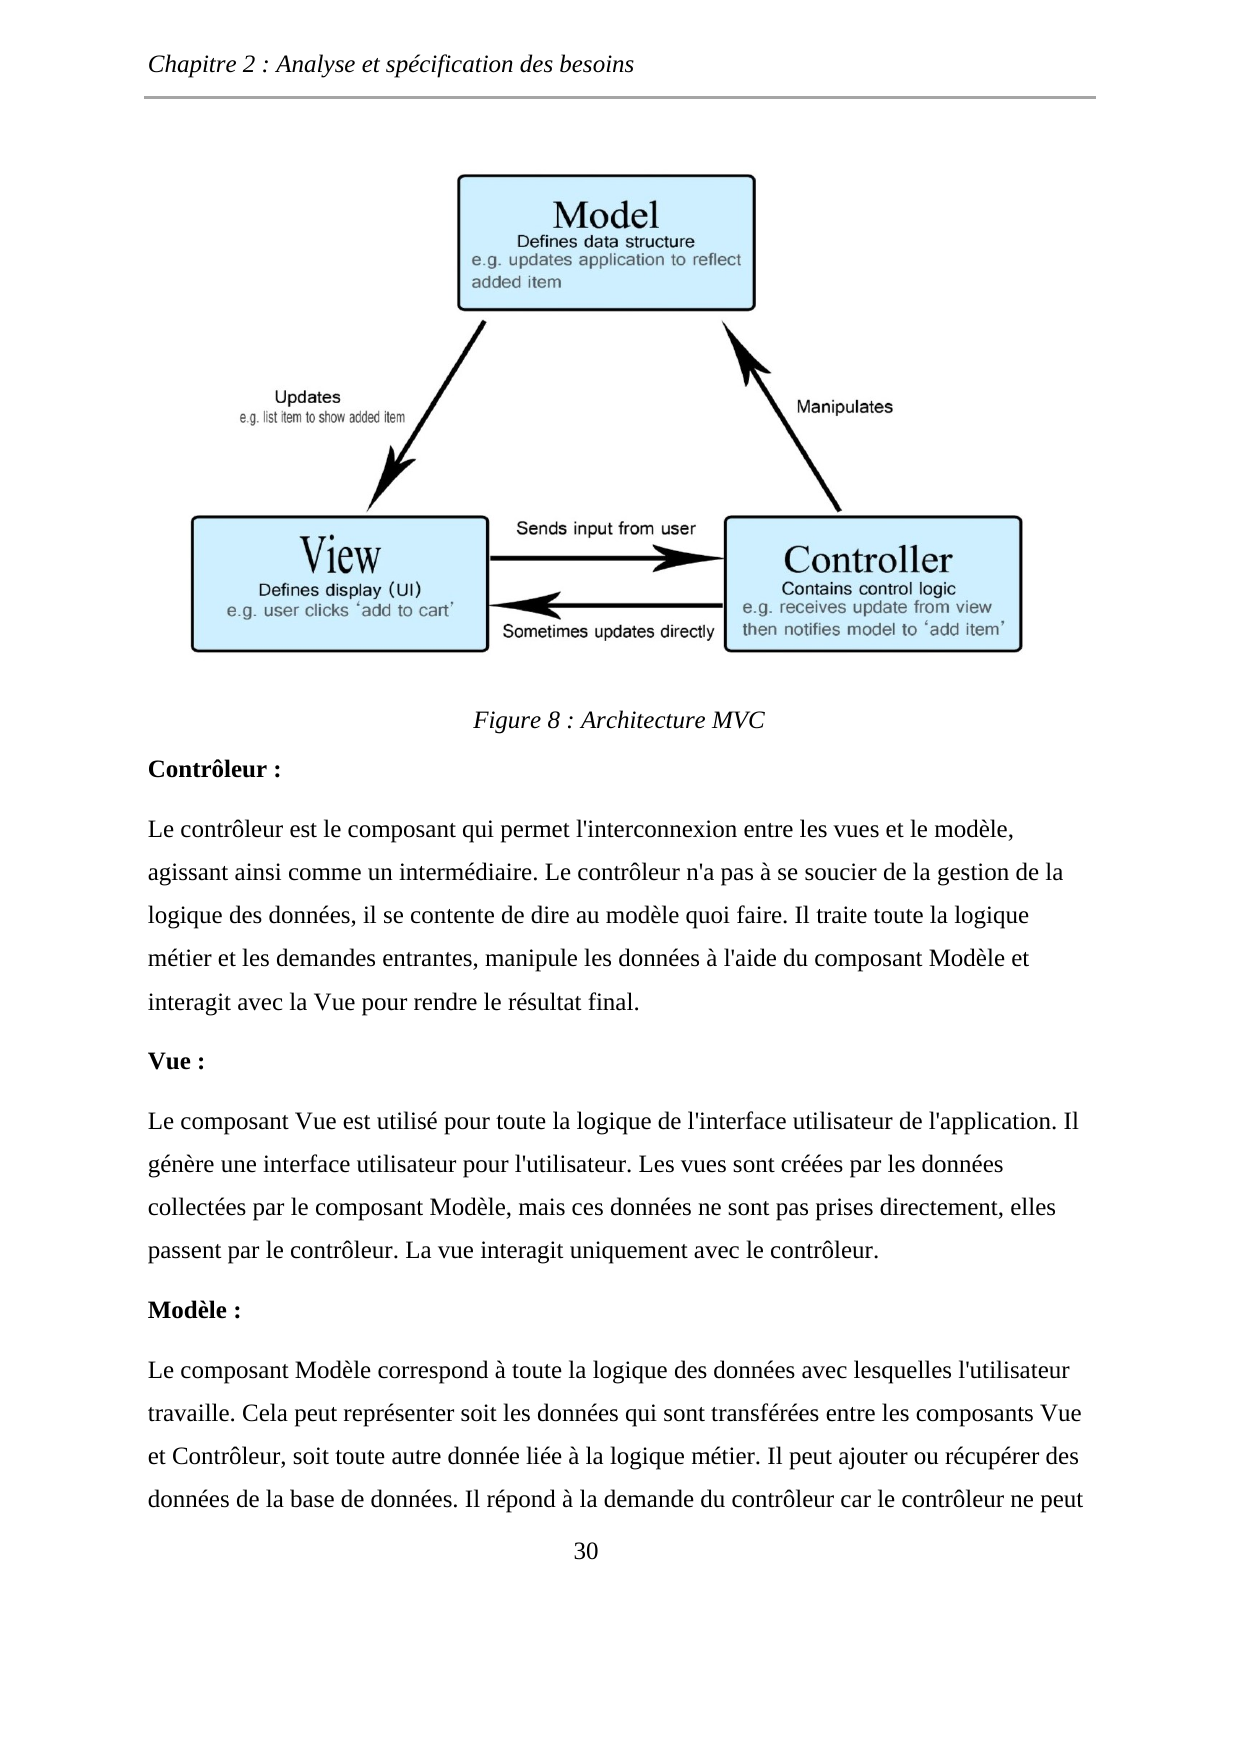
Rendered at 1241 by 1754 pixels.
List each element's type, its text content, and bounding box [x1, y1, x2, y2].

text Modèle : [148, 1295, 1092, 1324]
text Figure 8 : Architecture MVC [148, 705, 1092, 733]
text Contrôleur : [148, 754, 1092, 783]
text Le composant Vue est utilisé pour toute la logique de l'interface utilisateur de l'application. Il génère une interface utilisateur pour l'utilisateur. Les vues sont créées par les données collectées par le composant Modèle, mais ces données ne sont pas prises directement, elles passent par le contrôleur. La vue interagit uniquement avec le contrôleur. [148, 1106, 1092, 1264]
picture [147, 147, 1064, 686]
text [148, 1355, 1092, 1513]
text Vue : [148, 1046, 1092, 1075]
text Le contrôleur est le composant qui permet l'interconnexion entre les vues et le modèle, agissant ainsi comme un intermédiaire. Le contrôleur n'a pas à se soucier de la gestion de la logique des données, il se contente de dire au modèle quoi faire. Il traite toute la logique métier et les demandes entrantes, manipule les données à l'aide du composant Modèle et interagit avec la Vue pour rendre le résultat final. [148, 814, 1092, 1015]
